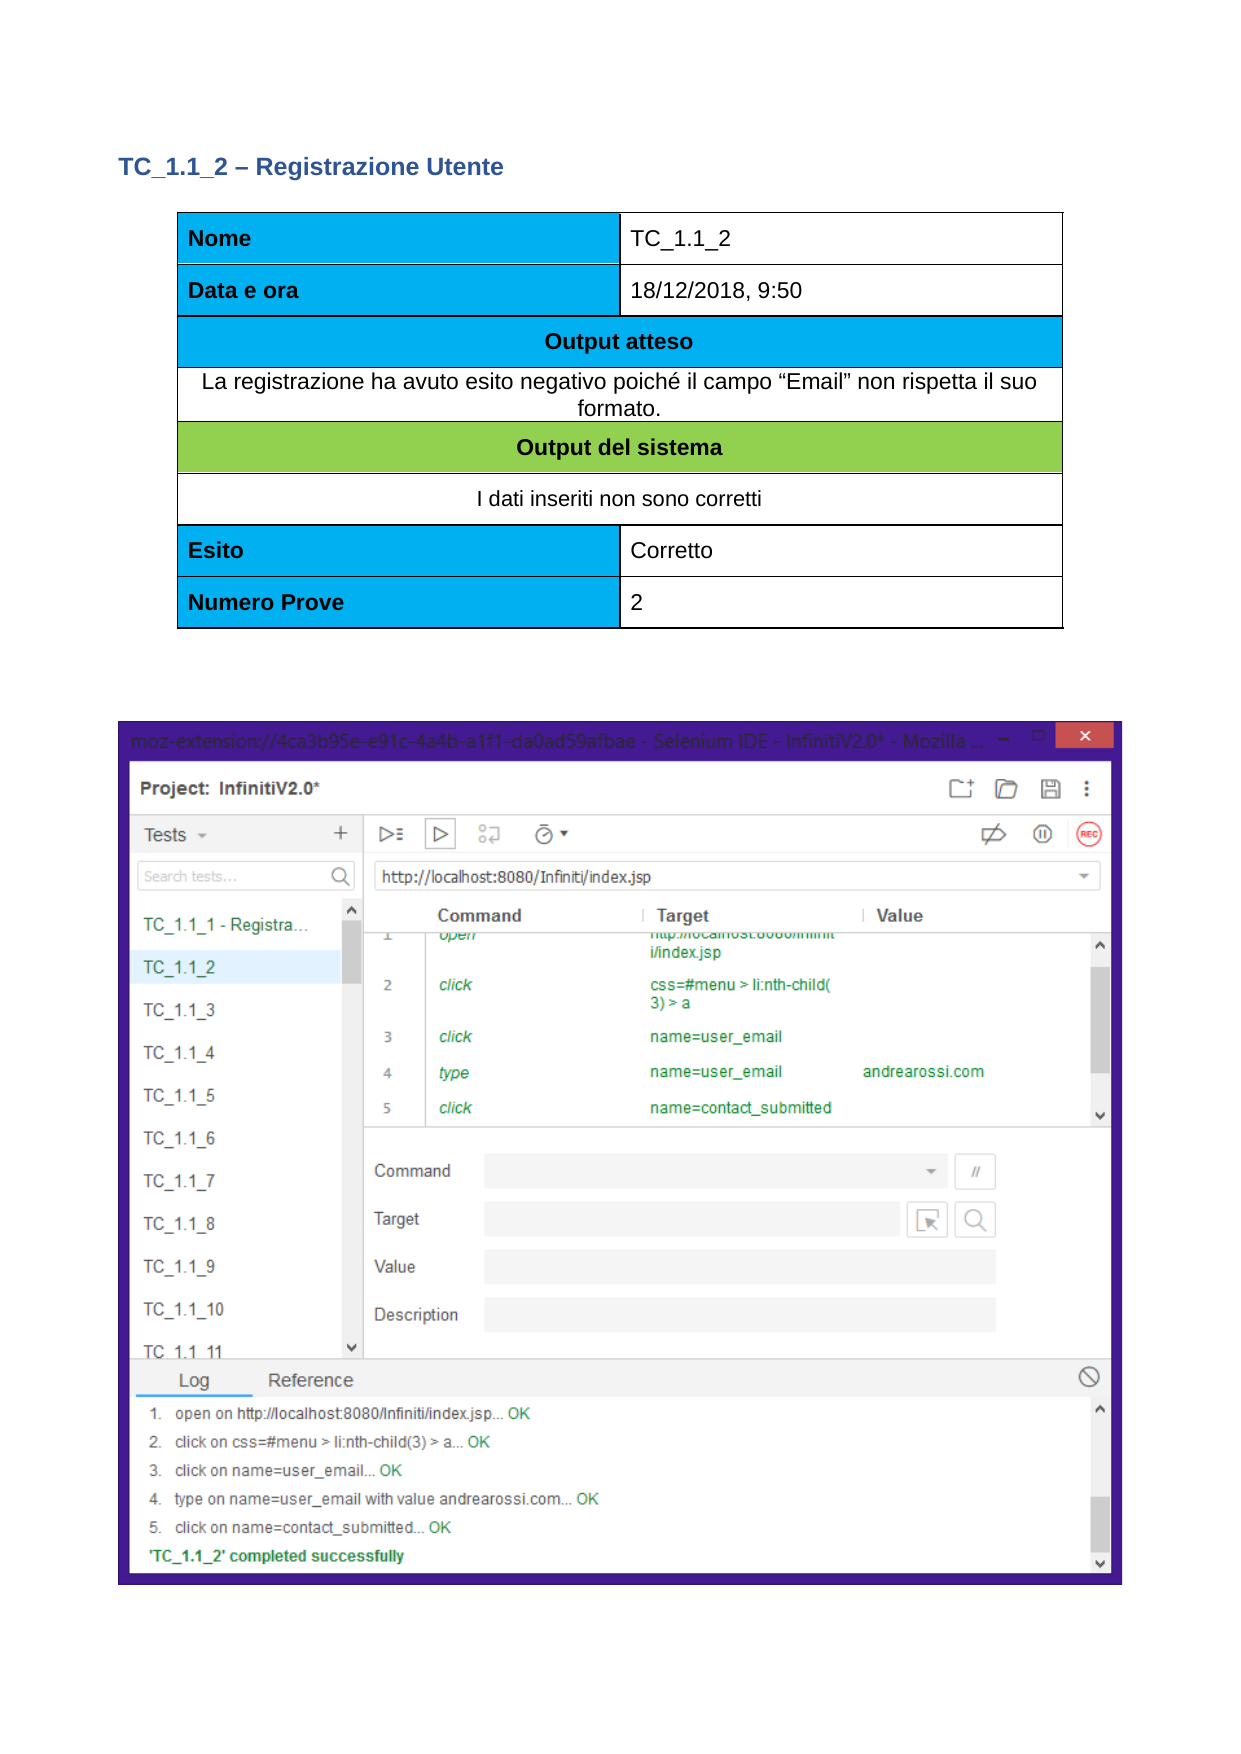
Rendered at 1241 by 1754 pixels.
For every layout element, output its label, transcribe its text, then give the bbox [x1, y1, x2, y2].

picture [118, 721, 1123, 1585]
table_cell 18/12/2018, 9:50 [621, 265, 1062, 315]
table_cell Numero Prove [178, 577, 619, 627]
subtitle TC_1.1_2 – Registrazione Utente [118, 152, 1122, 181]
table_header Nome [178, 213, 620, 263]
table_header TC_1.1_2 [621, 213, 1062, 263]
table_cell Output del sistema [178, 422, 1062, 472]
table_cell La registrazione ha avuto esito negativo poiché il campo “Email” non rispetta il suo formato. [178, 368, 1062, 421]
table_cell Corretto [621, 526, 1062, 576]
table_cell 2 [621, 577, 1062, 627]
table_cell Data e ora [178, 265, 619, 315]
table_cell Output atteso [178, 317, 1062, 367]
table_cell Esito [178, 526, 619, 576]
table_cell I dati inseriti non sono corretti [178, 474, 1062, 524]
